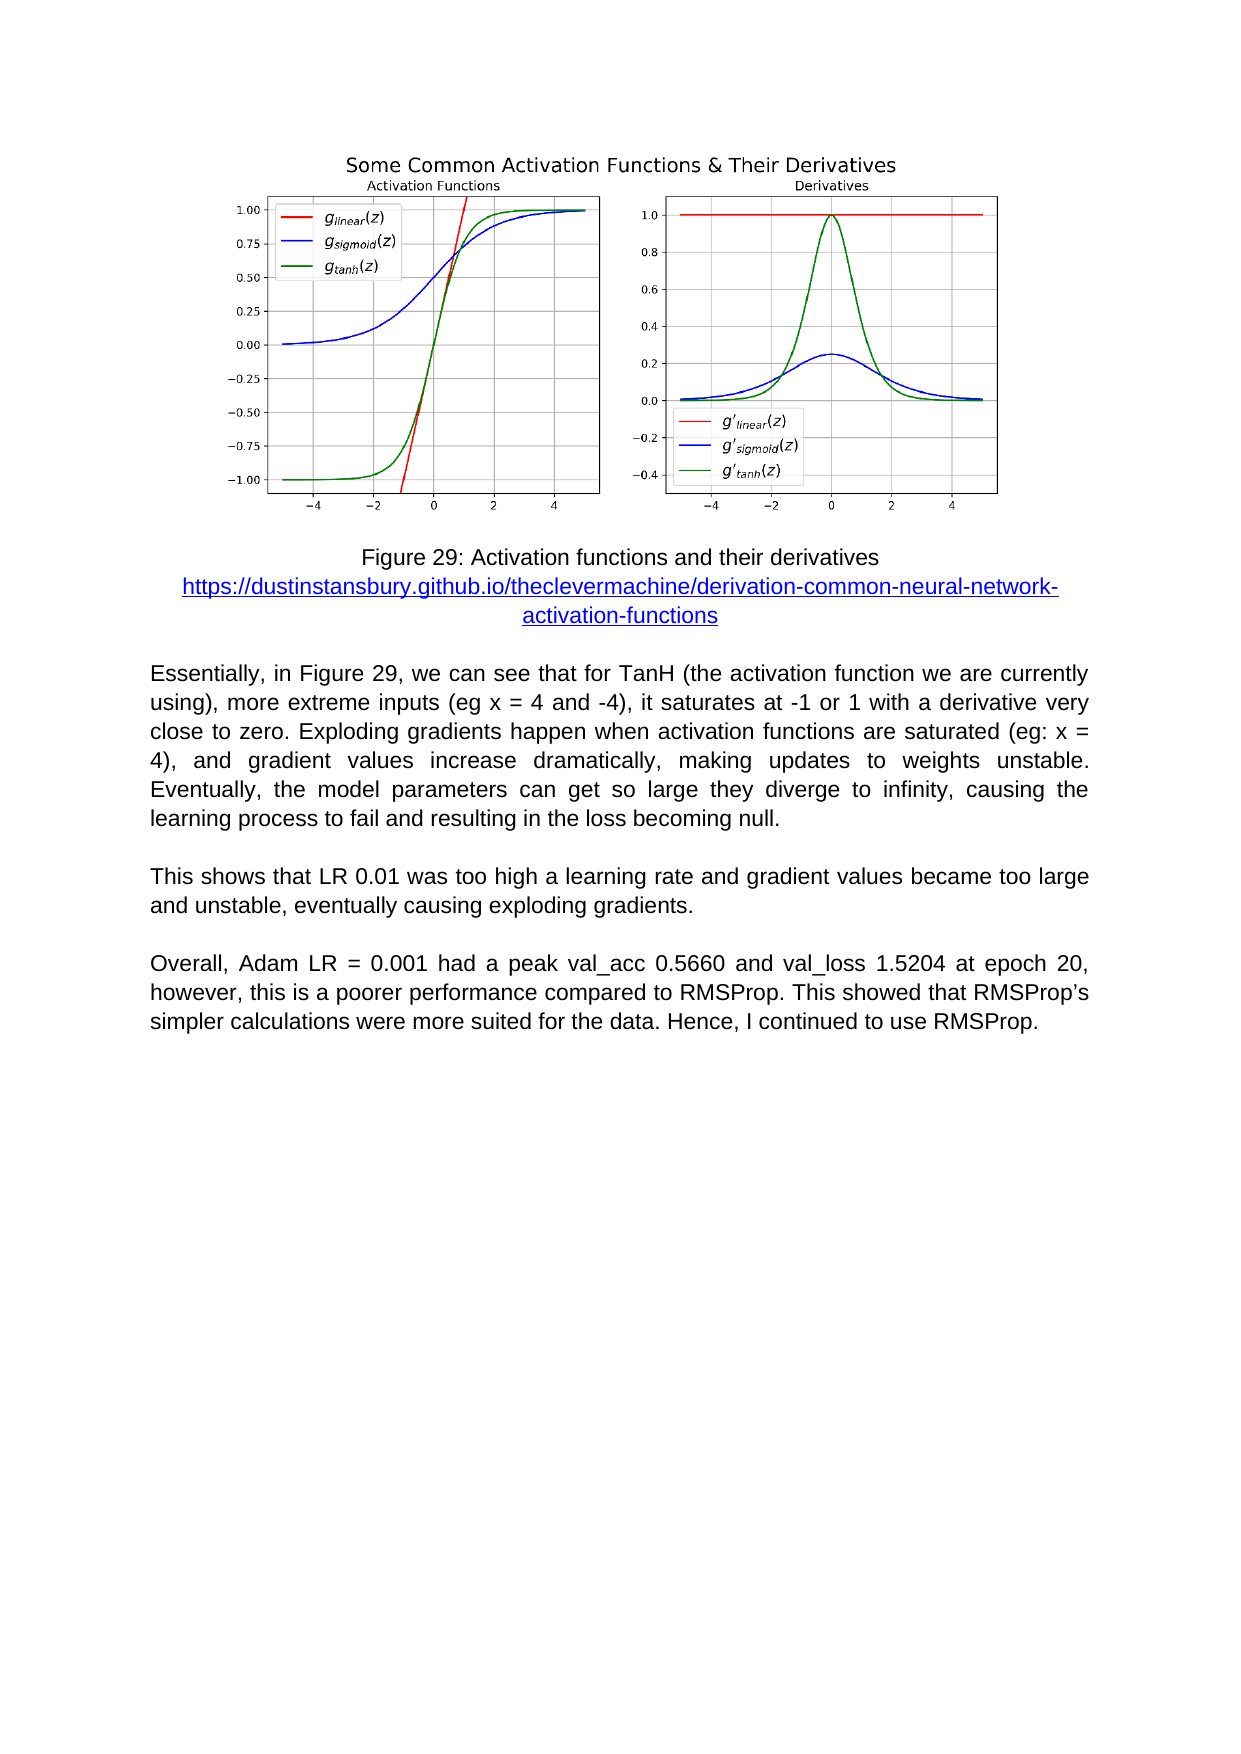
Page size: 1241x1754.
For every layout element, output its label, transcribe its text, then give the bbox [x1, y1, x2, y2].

text Essentially, in Figure 29, we can see that for TanH (the activation function we are currently using), more extreme inputs (eg x = 4 and -4), it saturates at -1 or 1 with a derivative very close to zero. Exploding gradients happen when activation functions are saturated (eg: x = 4), and gradient values increase dramatically, making updates to weights unstable. Eventually, the model parameters can get so large they diverge to infinity, causing the learning process to fail and resulting in the loss becoming null. [150, 660, 1090, 831]
picture [150, 150, 1091, 542]
text https://dustinstansbury.github.io/theclevermachine/derivation-common-neural-network-activation-functions [150, 573, 1090, 629]
text This shows that LR 0.01 was too high a learning rate and gradient values became too large and unstable, eventually causing exploding gradients. [150, 863, 1090, 918]
text Overall, Adam LR = 0.001 had a peak val_acc 0.5660 and val_loss 1.5204 at epoch 20, however, this is a poorer performance compared to RMSProp. This showed that RMSProp’s simpler calculations were more suited for the data. Hence, I continued to use RMSProp. [150, 950, 1090, 1034]
text Figure 29: Activation functions and their derivatives [150, 544, 1090, 571]
